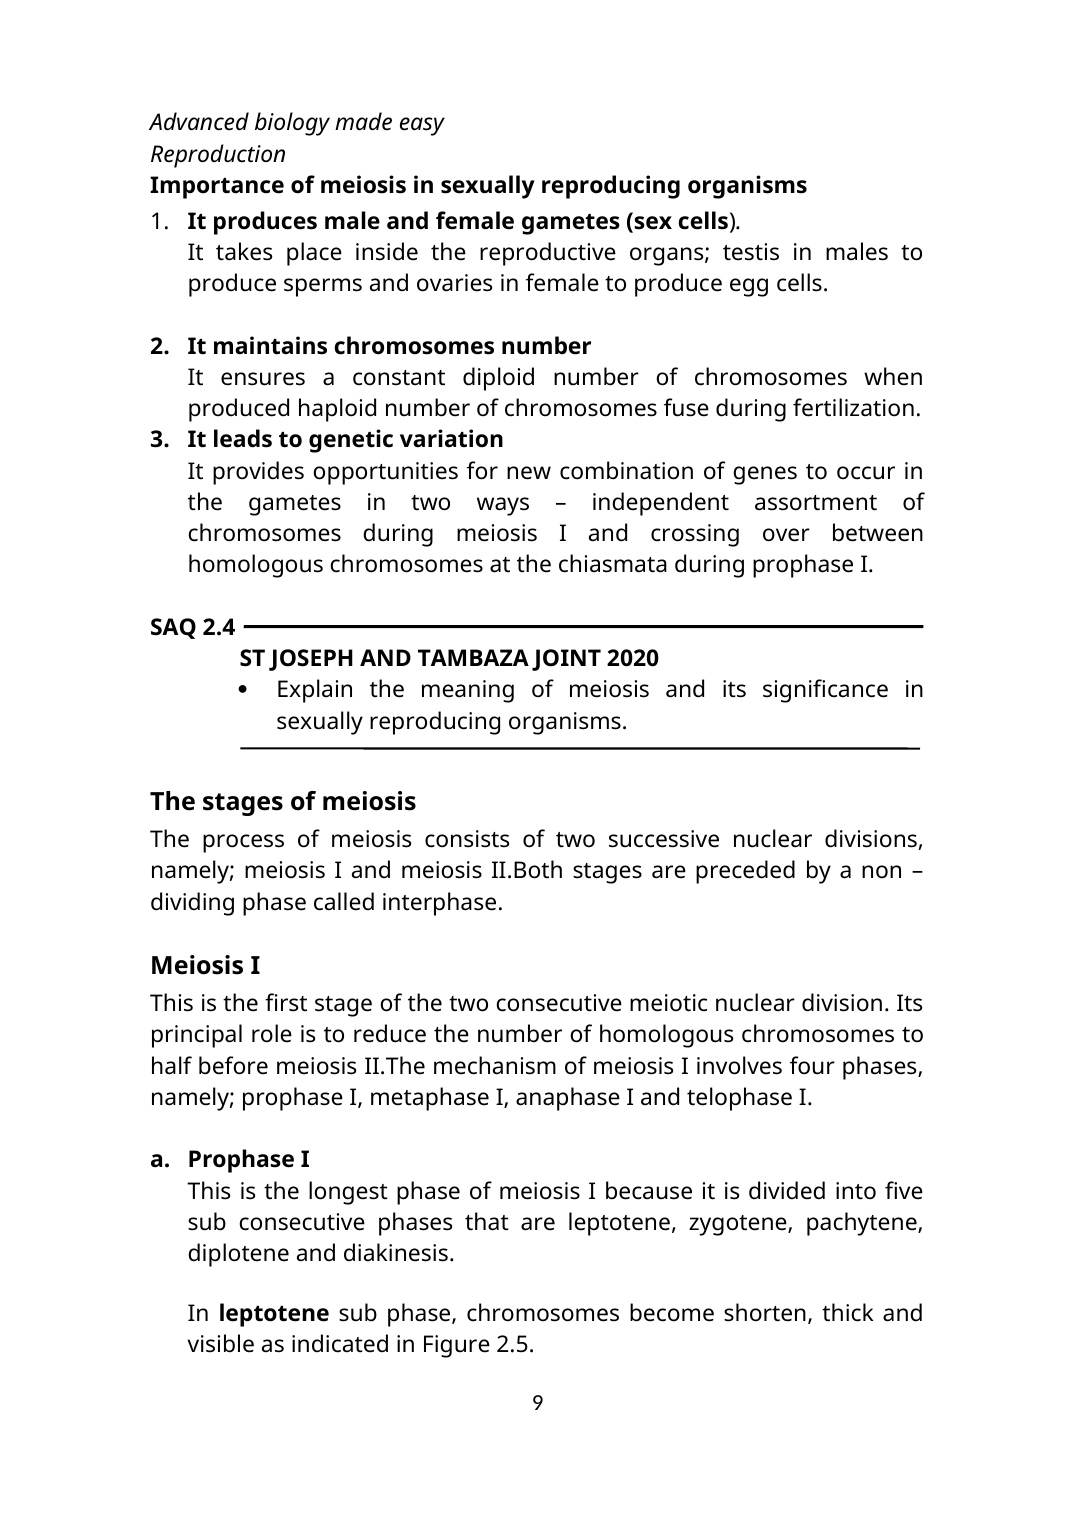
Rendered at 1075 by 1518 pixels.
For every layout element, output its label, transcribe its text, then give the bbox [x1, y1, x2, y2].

list Prophase I [150, 1143, 925, 1175]
text The stages of meiosis [150, 784, 925, 818]
list In leptotene sub phase, chromosomes become shorten, thick and visible as indicated in Figure 2.5. [187, 1296, 925, 1359]
list It produces male and female gametes (sex cells). [150, 205, 925, 236]
text This is the first stage of the two consecutive meiotic nuclear division. Its principal role is to reduce the number of homologous chromosomes to half before meiosis II.The mechanism of meiosis I involves four phases, namely; prophase I, metaphase I, anaphase I and telophase I. [150, 987, 925, 1112]
text Importance of meiosis in sexually reproducing organisms [150, 169, 925, 200]
list It leads to genetic variation [150, 423, 925, 455]
text Meiosis I [150, 948, 925, 982]
list It ensures a constant diploid number of chromosomes when produced haploid number of chromosomes fuse during fertilization. [187, 361, 925, 423]
list This is the longest phase of meiosis I because it is divided into five sub consecutive phases that are leptotene, zygotene, pachytene, diplotene and diakinesis. [187, 1175, 925, 1268]
list It takes place inside the reproductive organs; testis in males to produce sperms and ovaries in female to produce egg cells. [187, 236, 925, 298]
text The process of meiosis consists of two successive nuclear divisions, namely; meiosis I and meiosis II.Both stages are preceded by a non – dividing phase called interphase. [150, 823, 925, 917]
list It provides opportunities for new combination of genes to occur in the gametes in two ways – independent assortment of chromosomes during meiosis I and crossing over between homologous chromosomes at the chiasmata during prophase I. [187, 455, 925, 580]
text SAQ 2.4 [150, 611, 925, 642]
list Explain the meaning of meiosis and its significance in sexually reproducing organisms. [239, 673, 925, 736]
list It maintains chromosomes number [150, 330, 925, 361]
text ST JOSEPH AND TAMBAZA JOINT 2020 [150, 642, 925, 673]
